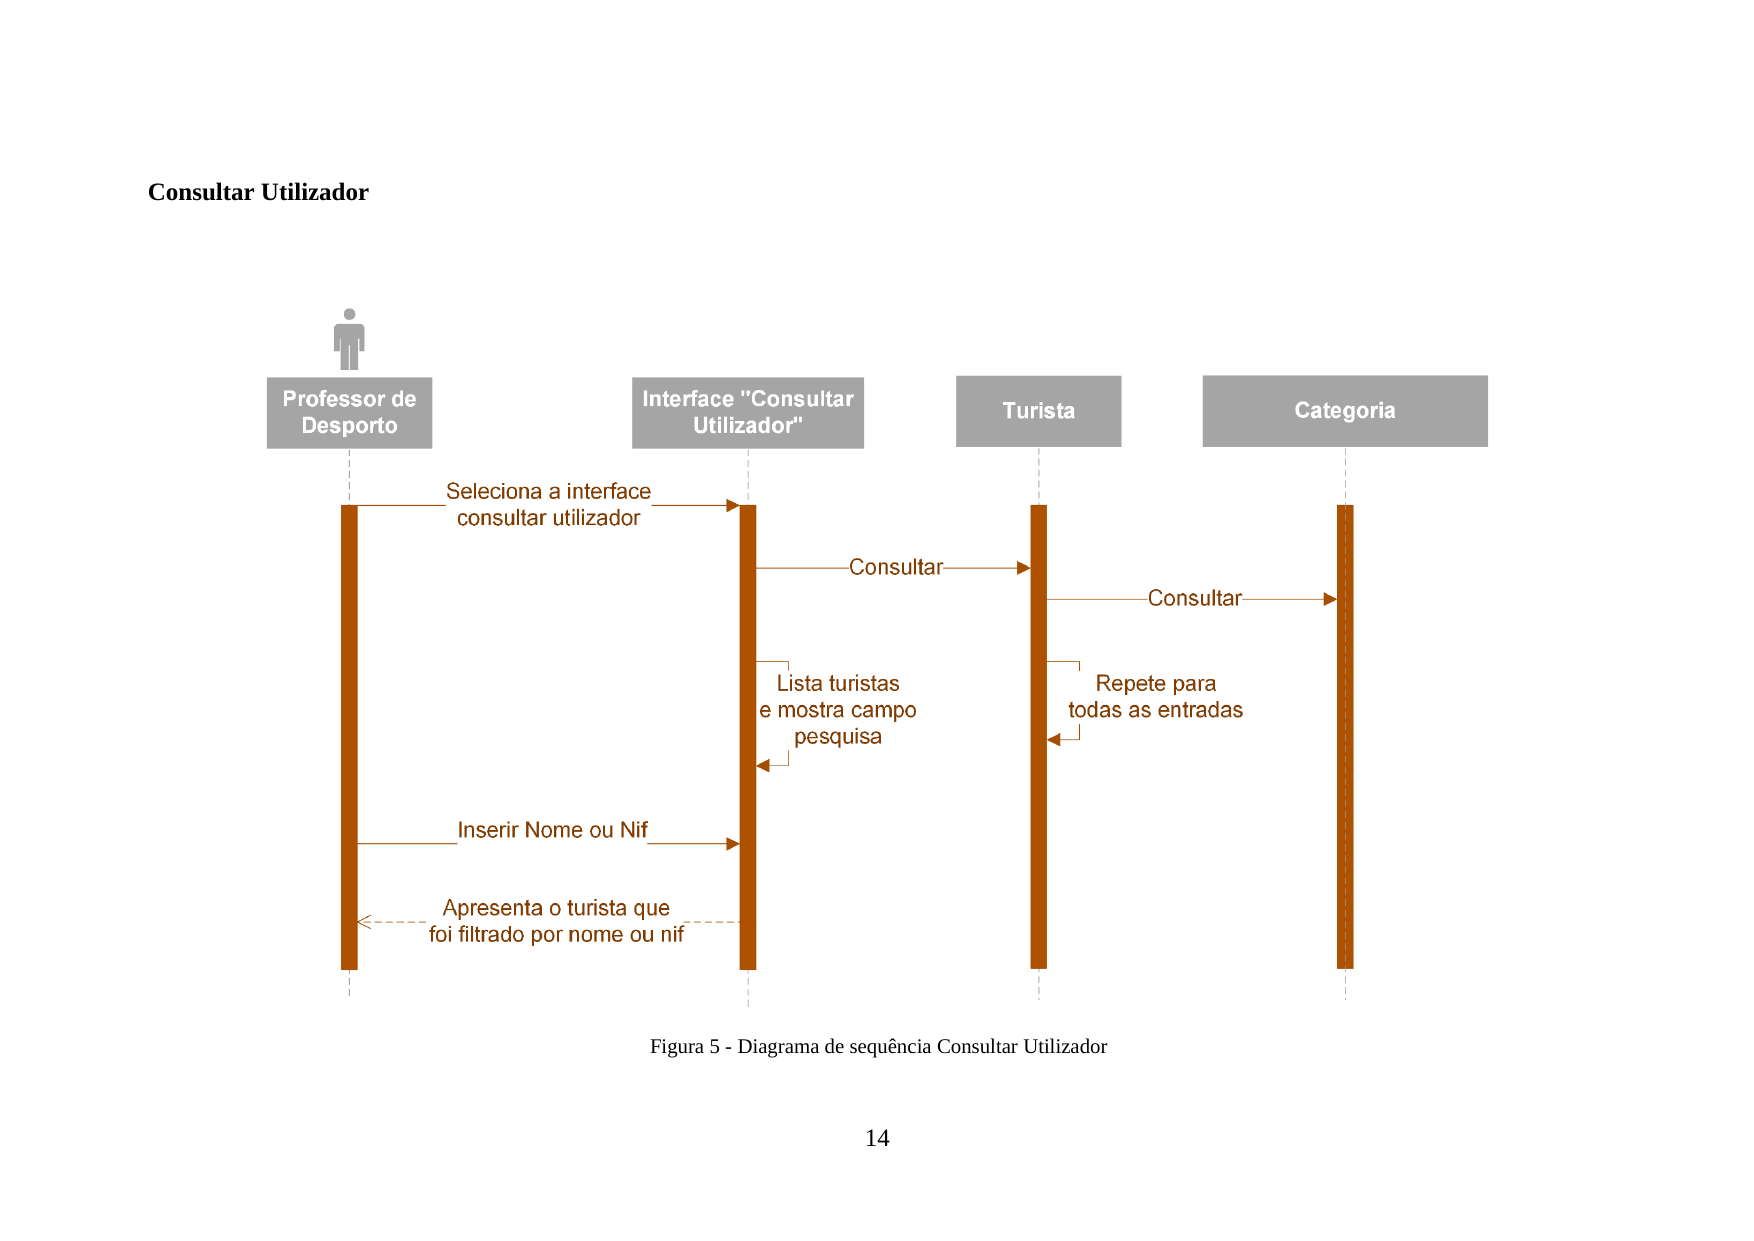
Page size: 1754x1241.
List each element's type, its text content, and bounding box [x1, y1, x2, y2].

text Consultar Utilizador [148, 177, 1606, 206]
picture [265, 214, 1489, 1101]
